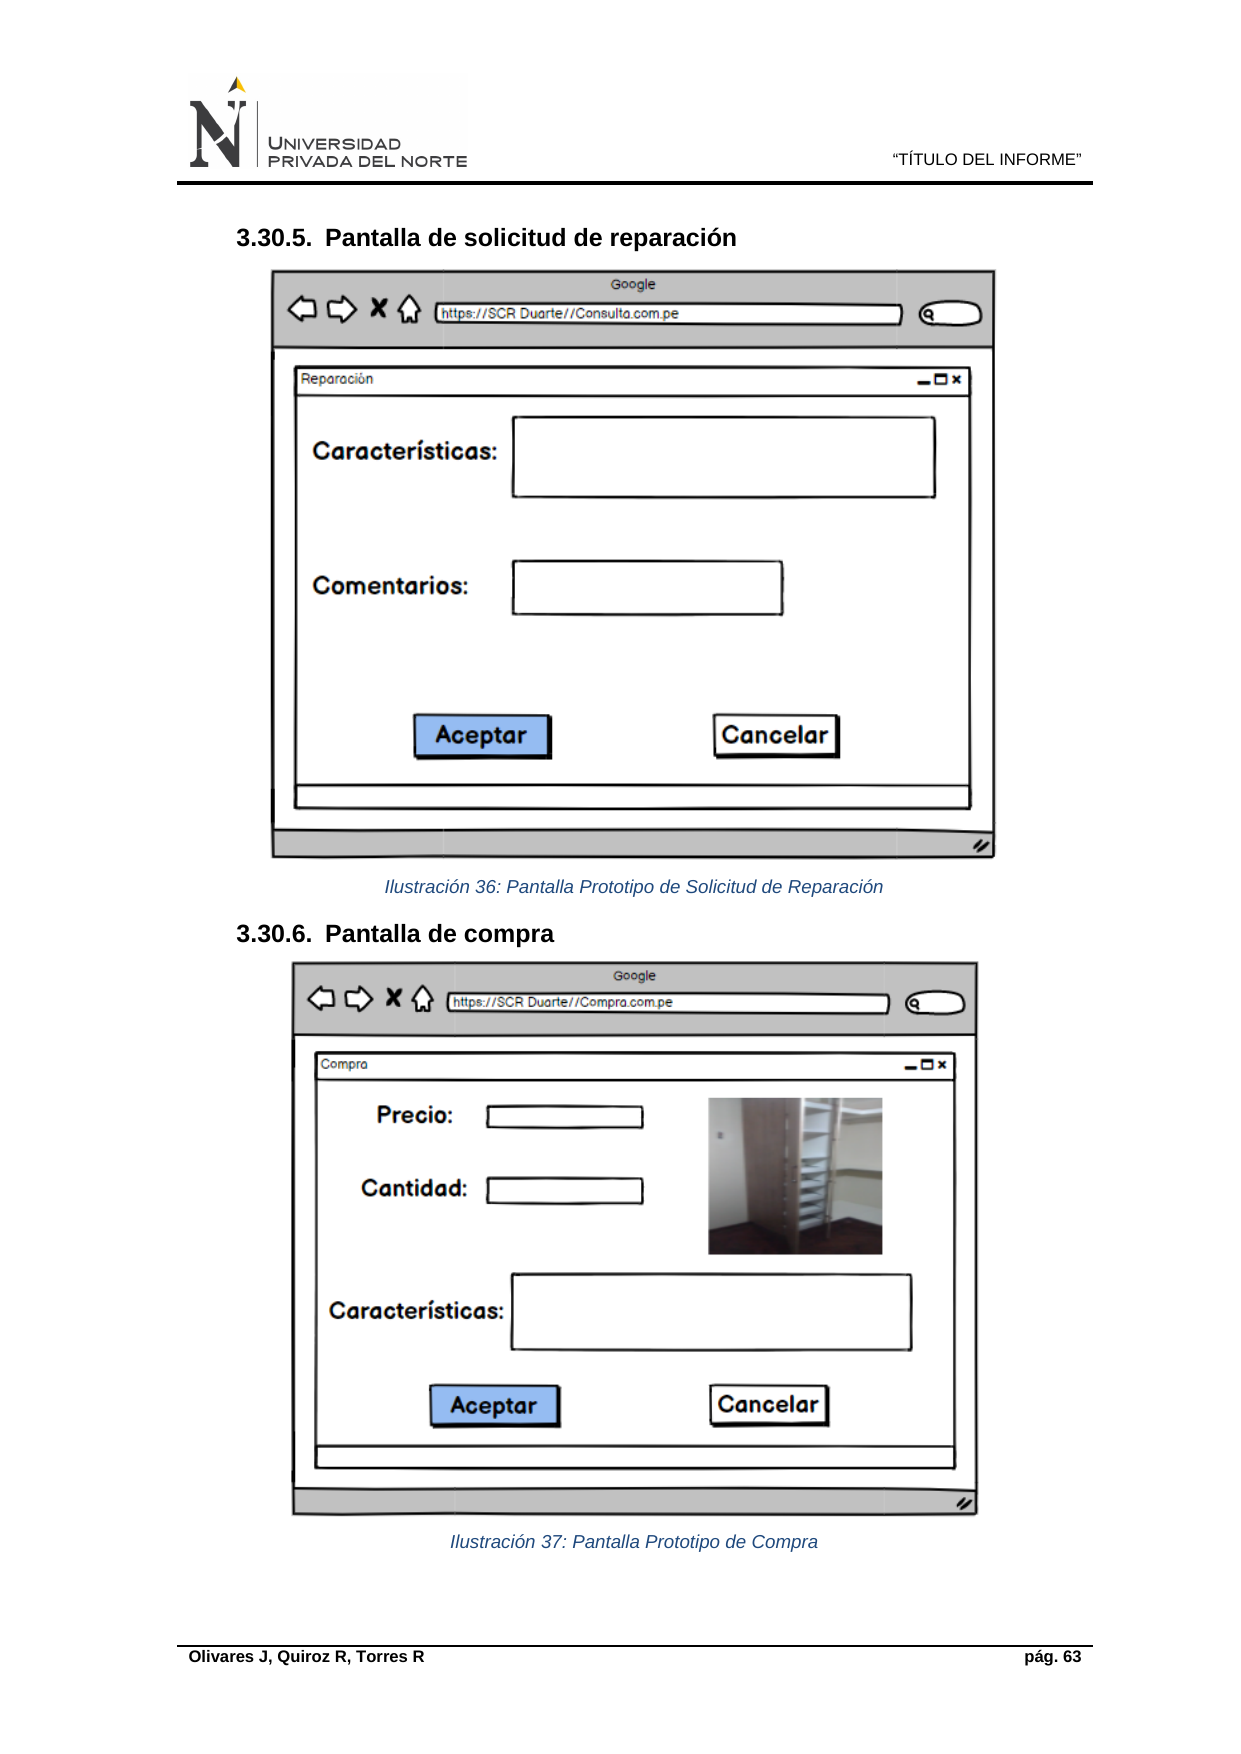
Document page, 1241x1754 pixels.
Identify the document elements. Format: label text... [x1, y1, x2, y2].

picture [188, 73, 469, 169]
subtitle Pantalla de solicitud de reparación [236, 223, 1092, 252]
picture [289, 959, 980, 1520]
subtitle Pantalla de compra [236, 918, 1092, 947]
text Ilustración 36: Pantalla Prototipo de Solicitud de Reparación [177, 876, 1092, 898]
text Ilustración 37: Pantalla Prototipo de Compra [177, 1531, 1092, 1553]
picture [267, 264, 1003, 865]
